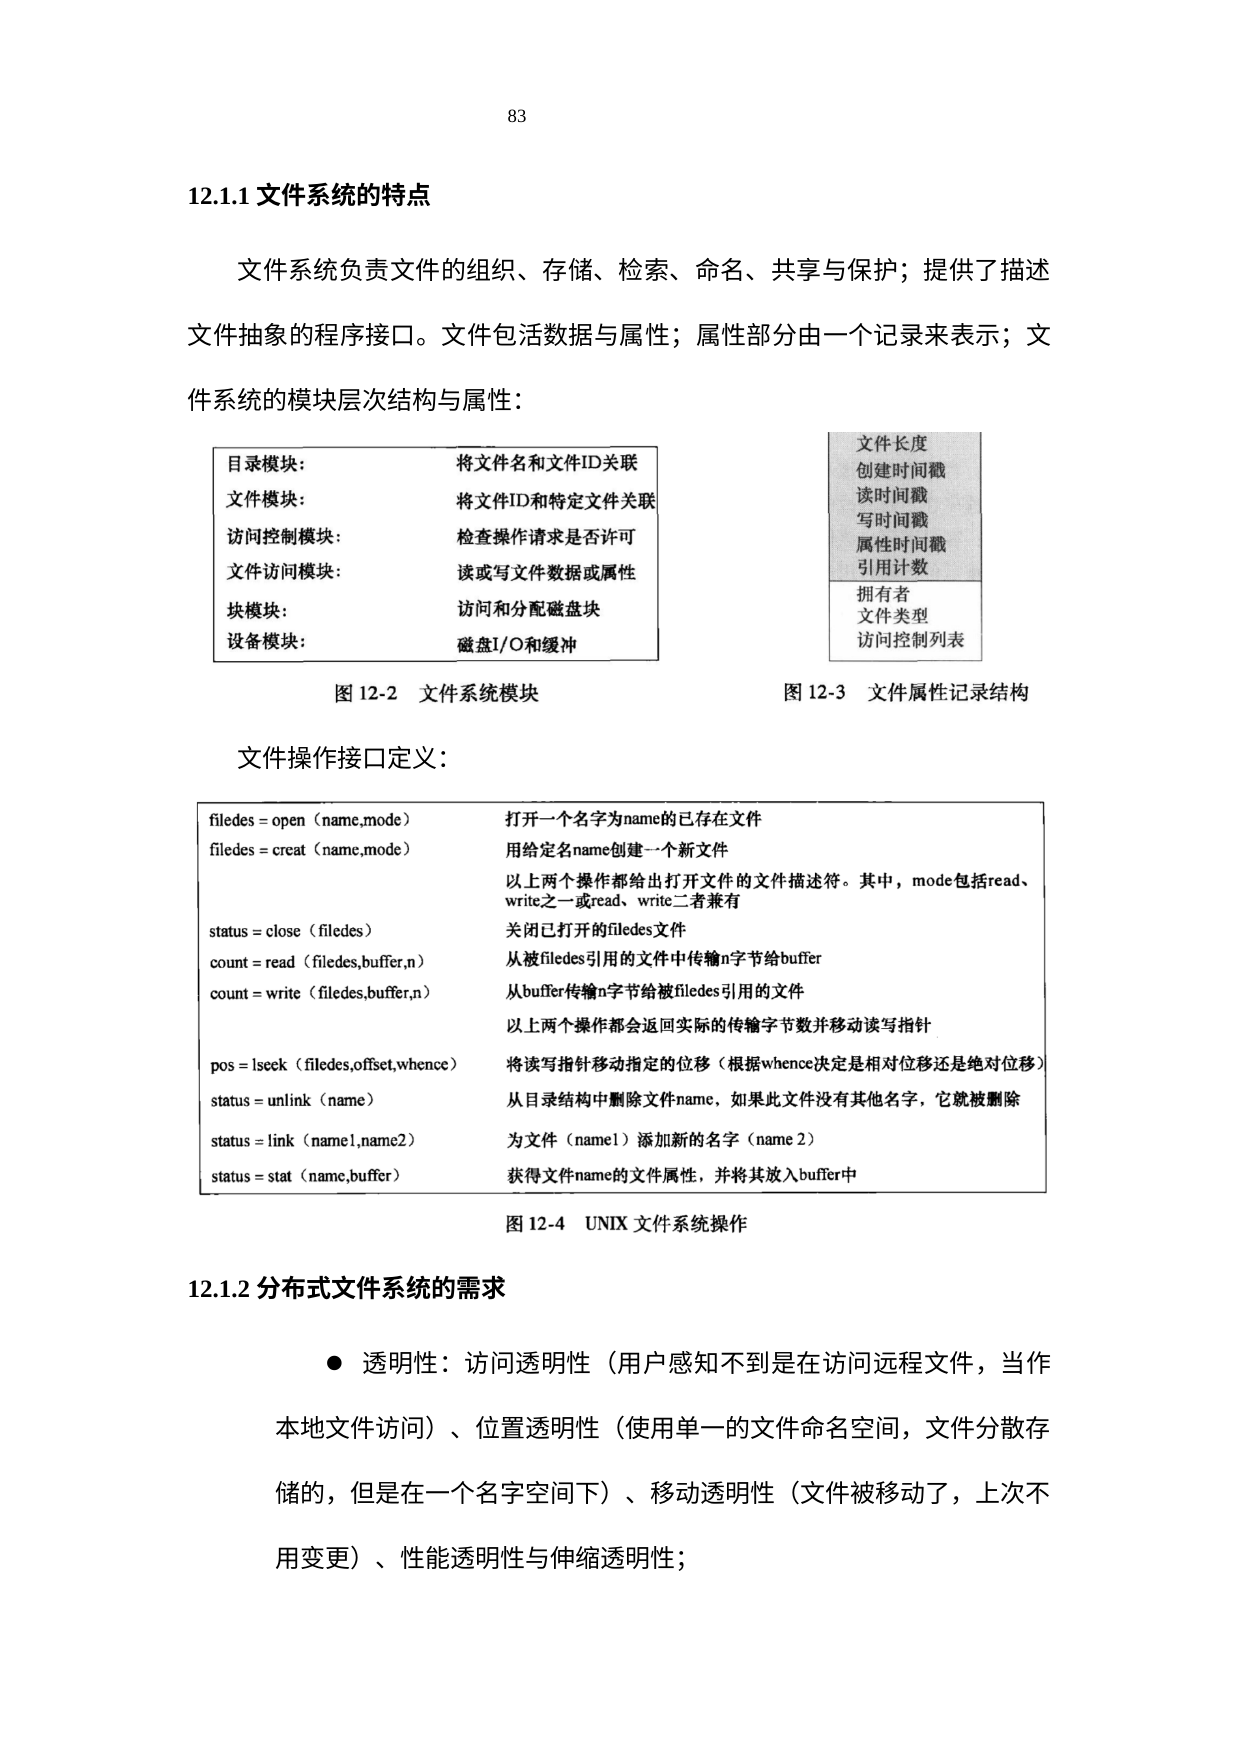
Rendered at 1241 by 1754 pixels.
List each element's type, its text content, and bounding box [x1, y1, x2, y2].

subtitle 12.1.2 分布式文件系统的需求 [187, 1255, 1053, 1320]
subtitle 12.1.1 文件系统的特点 [187, 162, 1053, 227]
picture [187, 790, 1053, 1237]
picture [187, 432, 1053, 710]
text 文件操作接口定义： [187, 725, 1053, 790]
text 文件系统负责文件的组织、存储、检索、命名、共享与保护；提供了描述文件抽象的程序接口。文件包活数据与属性；属性部分由一个记录来表示；文件系统的模块层次结构与属性： [187, 237, 1053, 432]
list 透明性：访问透明性（用户感知不到是在访问远程文件，当作本地文件访问）、位置透明性（使用单一的文件命名空间，文件分散存储的，但是在一个名字空间下）、移动透明性（文件被移动了，上次不用变更）、性能透明性与伸缩透明性； [275, 1331, 1053, 1591]
